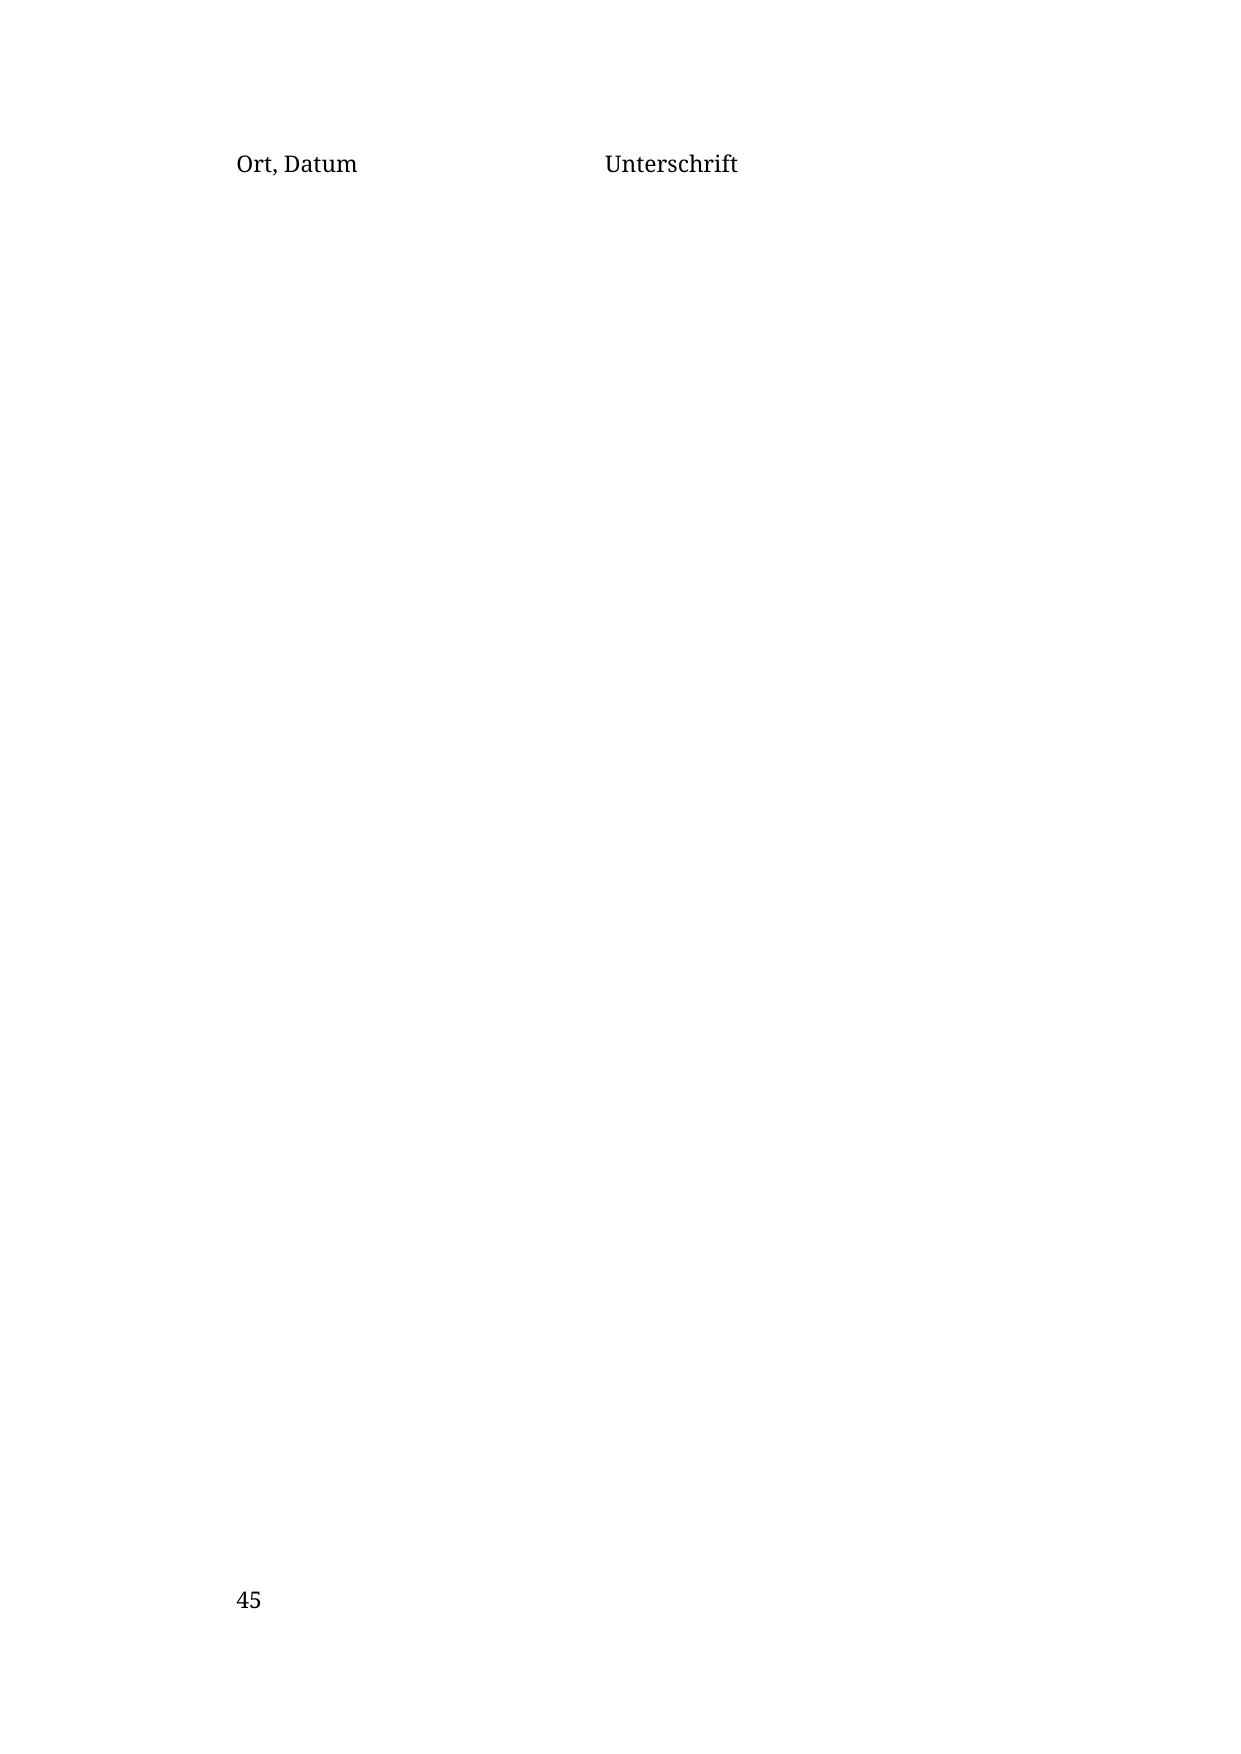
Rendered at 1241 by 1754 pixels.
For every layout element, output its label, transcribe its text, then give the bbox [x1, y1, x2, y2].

text Ort, Datum Unterschrift [236, 148, 1122, 179]
